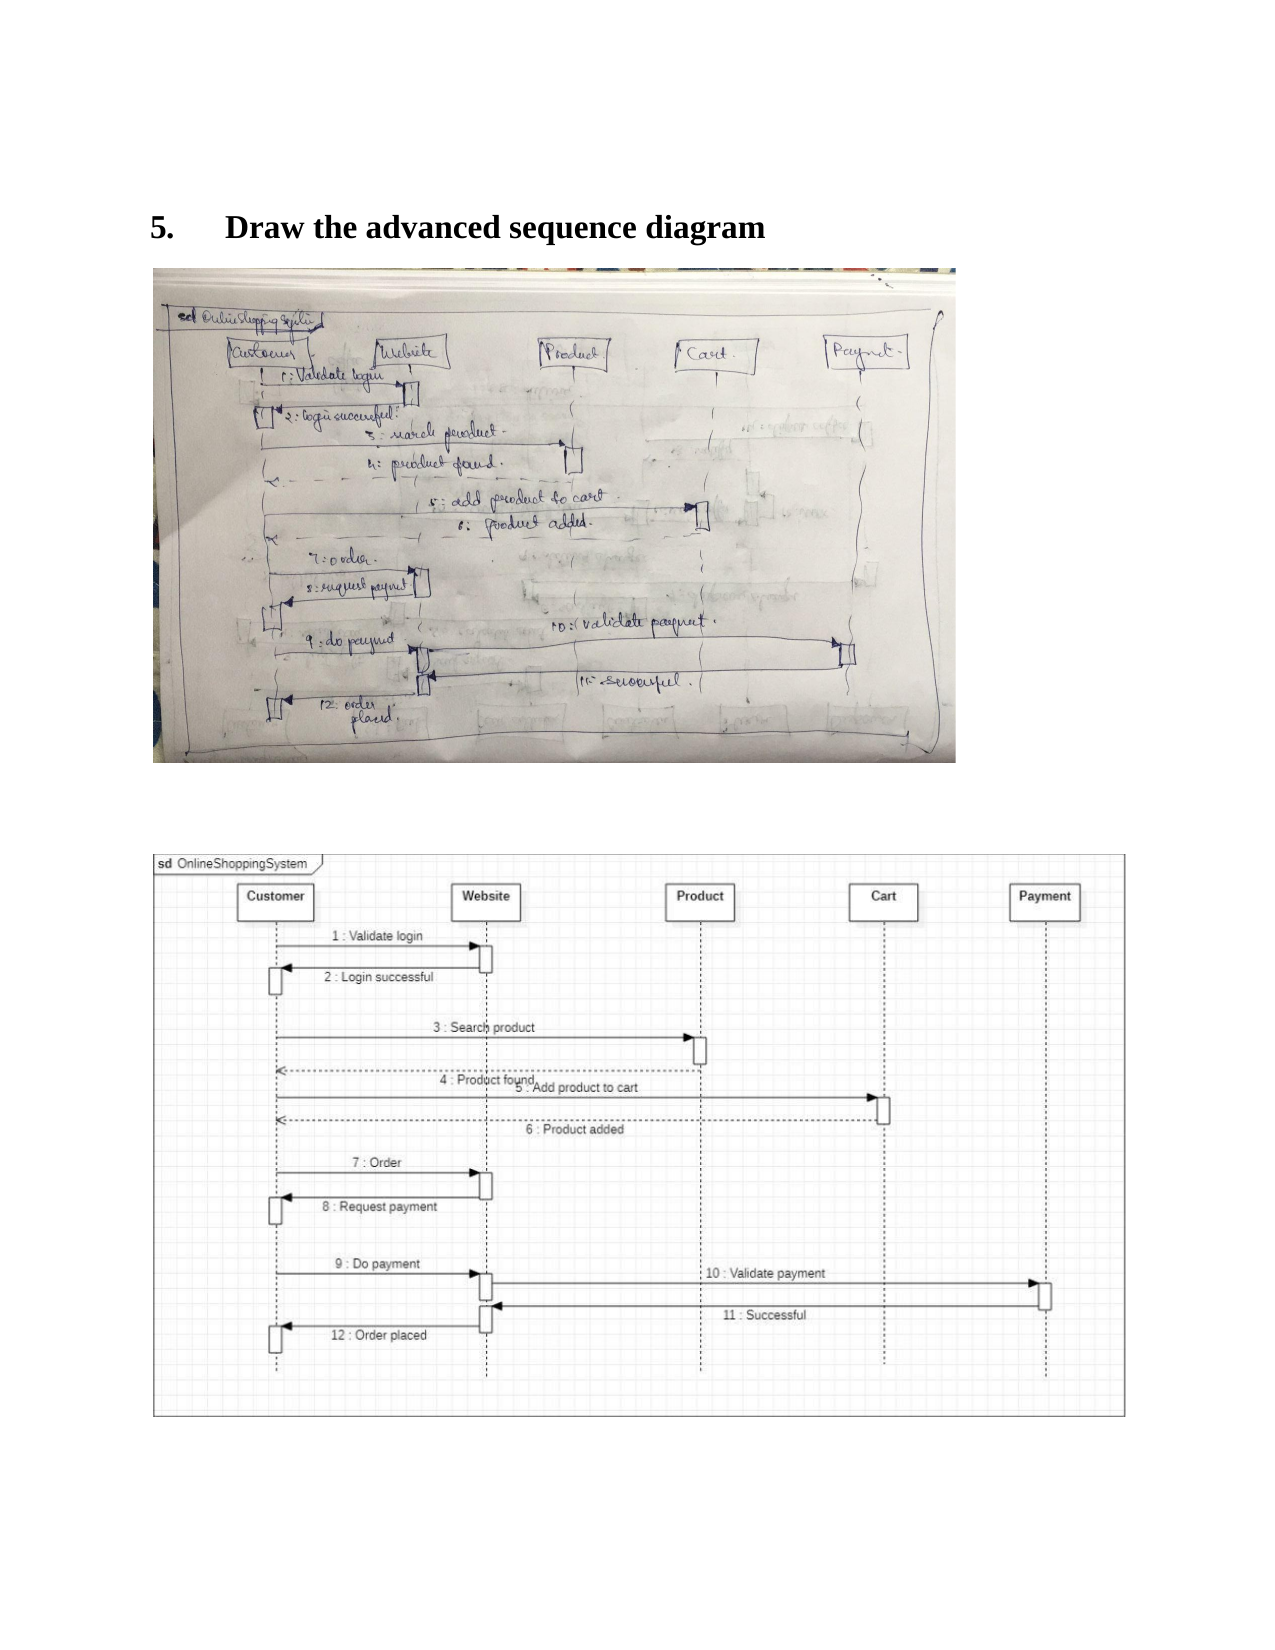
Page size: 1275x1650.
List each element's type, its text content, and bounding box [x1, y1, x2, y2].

picture [153, 854, 1126, 1417]
list Draw the advanced sequence diagram [150, 208, 1214, 246]
picture [153, 268, 956, 763]
